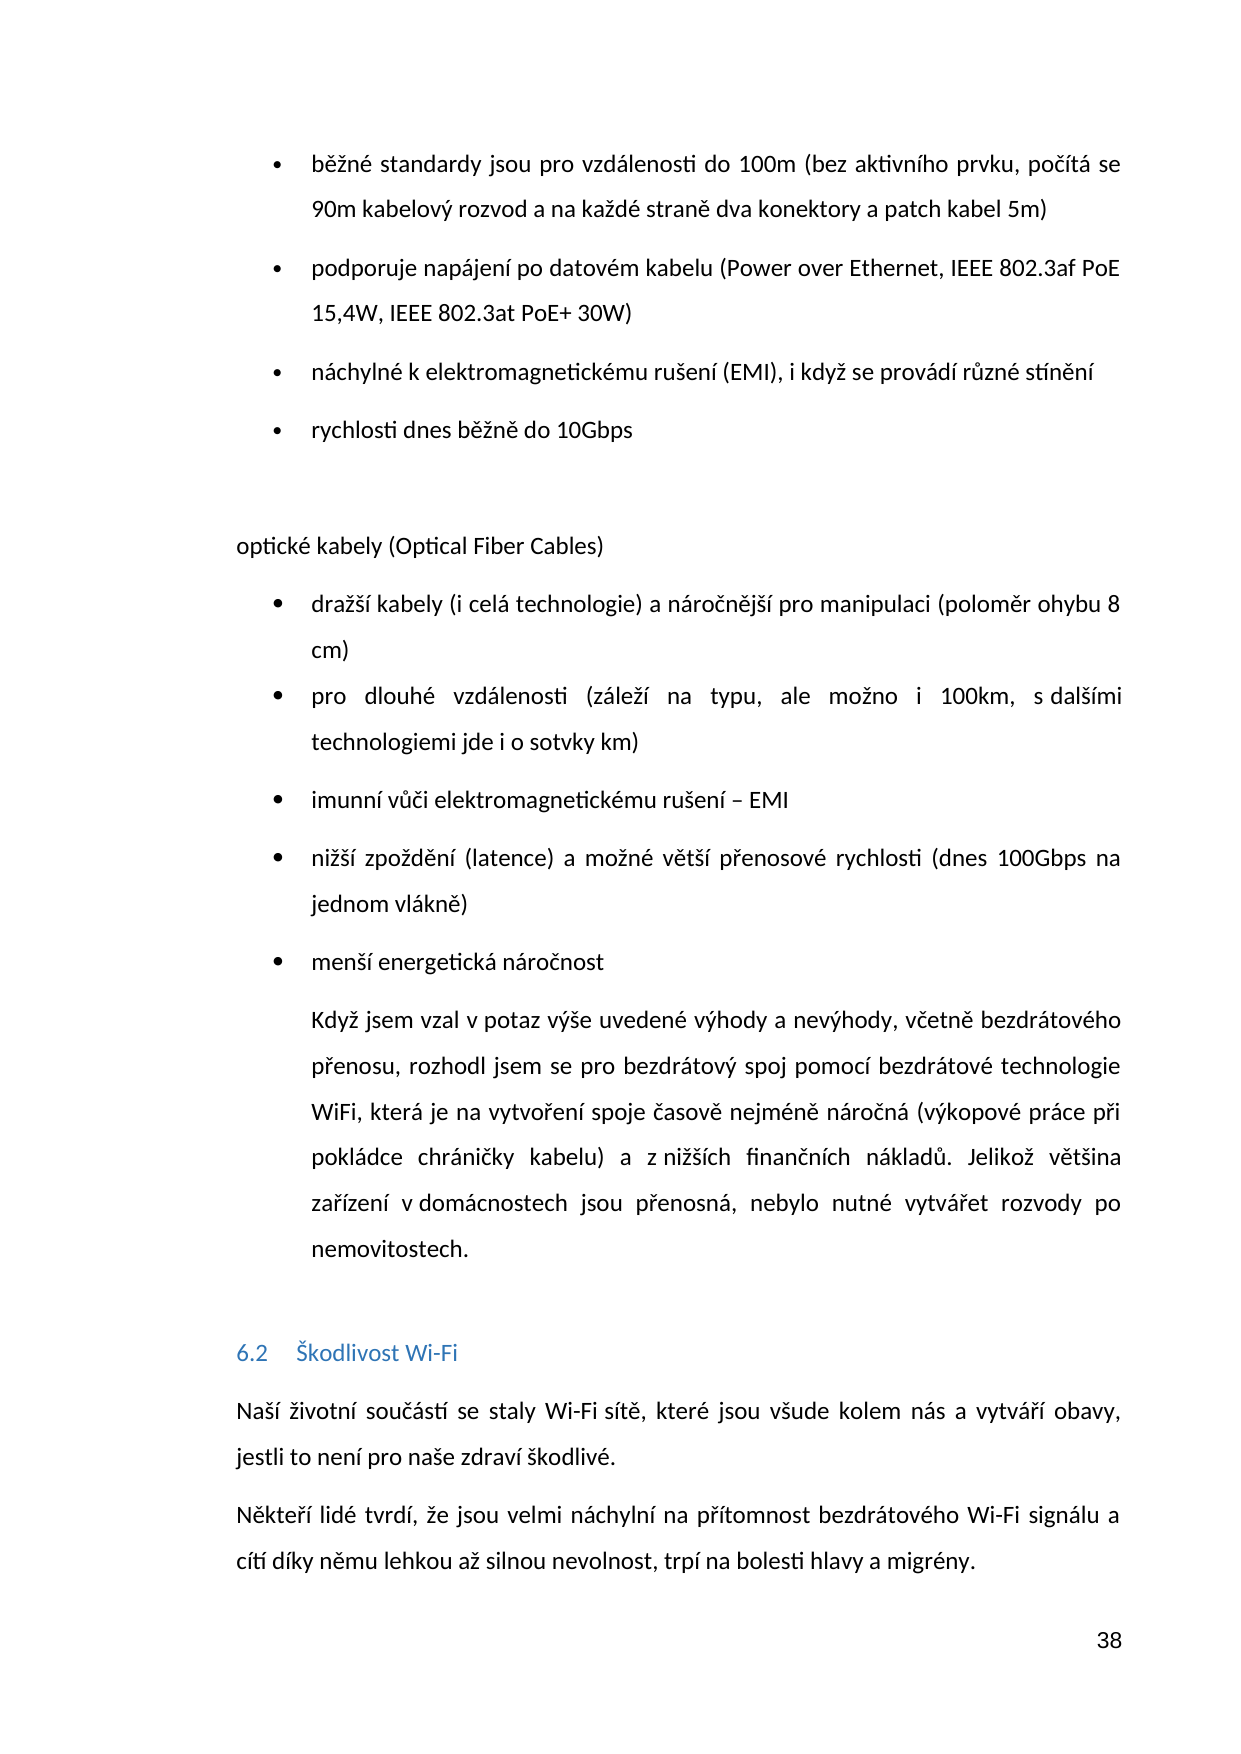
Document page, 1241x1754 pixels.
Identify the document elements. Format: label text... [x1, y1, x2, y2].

list rychlosti dnes běžně do 10Gbps [274, 414, 1122, 444]
list imunní vůči elektromagnetickému rušení – EMI [274, 784, 1122, 814]
list menší energetická náročnost [274, 946, 1122, 977]
text Někteří lidé tvrdí, že jsou velmi náchylní na přítomnost bezdrátového Wi-Fi signálu a cítí díky němu lehkou až silnou nevolnost, trpí na bolesti hlavy a migrény. [236, 1499, 1122, 1575]
list pro dlouhé vzdálenosti (záleží na typu, ale možno i 100km, s dalšími technologiemi jde i o sotvky km) [274, 680, 1122, 756]
text optické kabely (Optical Fiber Cables) [236, 530, 1122, 561]
list dražší kabely (i celá technologie) a náročnější pro manipulaci (poloměr ohybu 8 cm) [274, 588, 1122, 665]
list Když jsem vzal v potaz výše uvedené výhody a nevýhody, včetně bezdrátového přenosu, rozhodl jsem se pro bezdrátový spoj pomocí bezdrátové technologie WiFi, která je na vytvoření spoje časově nejméně náročná (výkopové práce při pokládce chráničky kabelu) a z nižších finančních nákladů. Jelikož většina zařízení v domácnostech jsou přenosná, nebylo nutné vytvářet rozvody po nemovitostech. [311, 1004, 1122, 1263]
list podporuje napájení po datovém kabelu (Power over Ethernet, IEEE 802.3af PoE 15,4W, IEEE 802.3at PoE+ 30W) [274, 252, 1122, 328]
subtitle Škodlivost Wi-Fi [236, 1337, 1122, 1367]
list nižší zpoždění (latence) a možné větší přenosové rychlosti (dnes 100Gbps na jednom vlákně) [274, 842, 1122, 918]
list náchylné k elektromagnetickému rušení (EMI), i když se provádí různé stínění [274, 356, 1122, 386]
list běžné standardy jsou pro vzdálenosti do 100m (bez aktivního prvku, počítá se 90m kabelový rozvod a na každé straně dva konektory a patch kabel 5m) [274, 148, 1122, 224]
text Naší životní součástí se staly Wi-Fi sítě, které jsou všude kolem nás a vytváří obavy, jestli to není pro naše zdraví škodlivé. [236, 1395, 1122, 1471]
